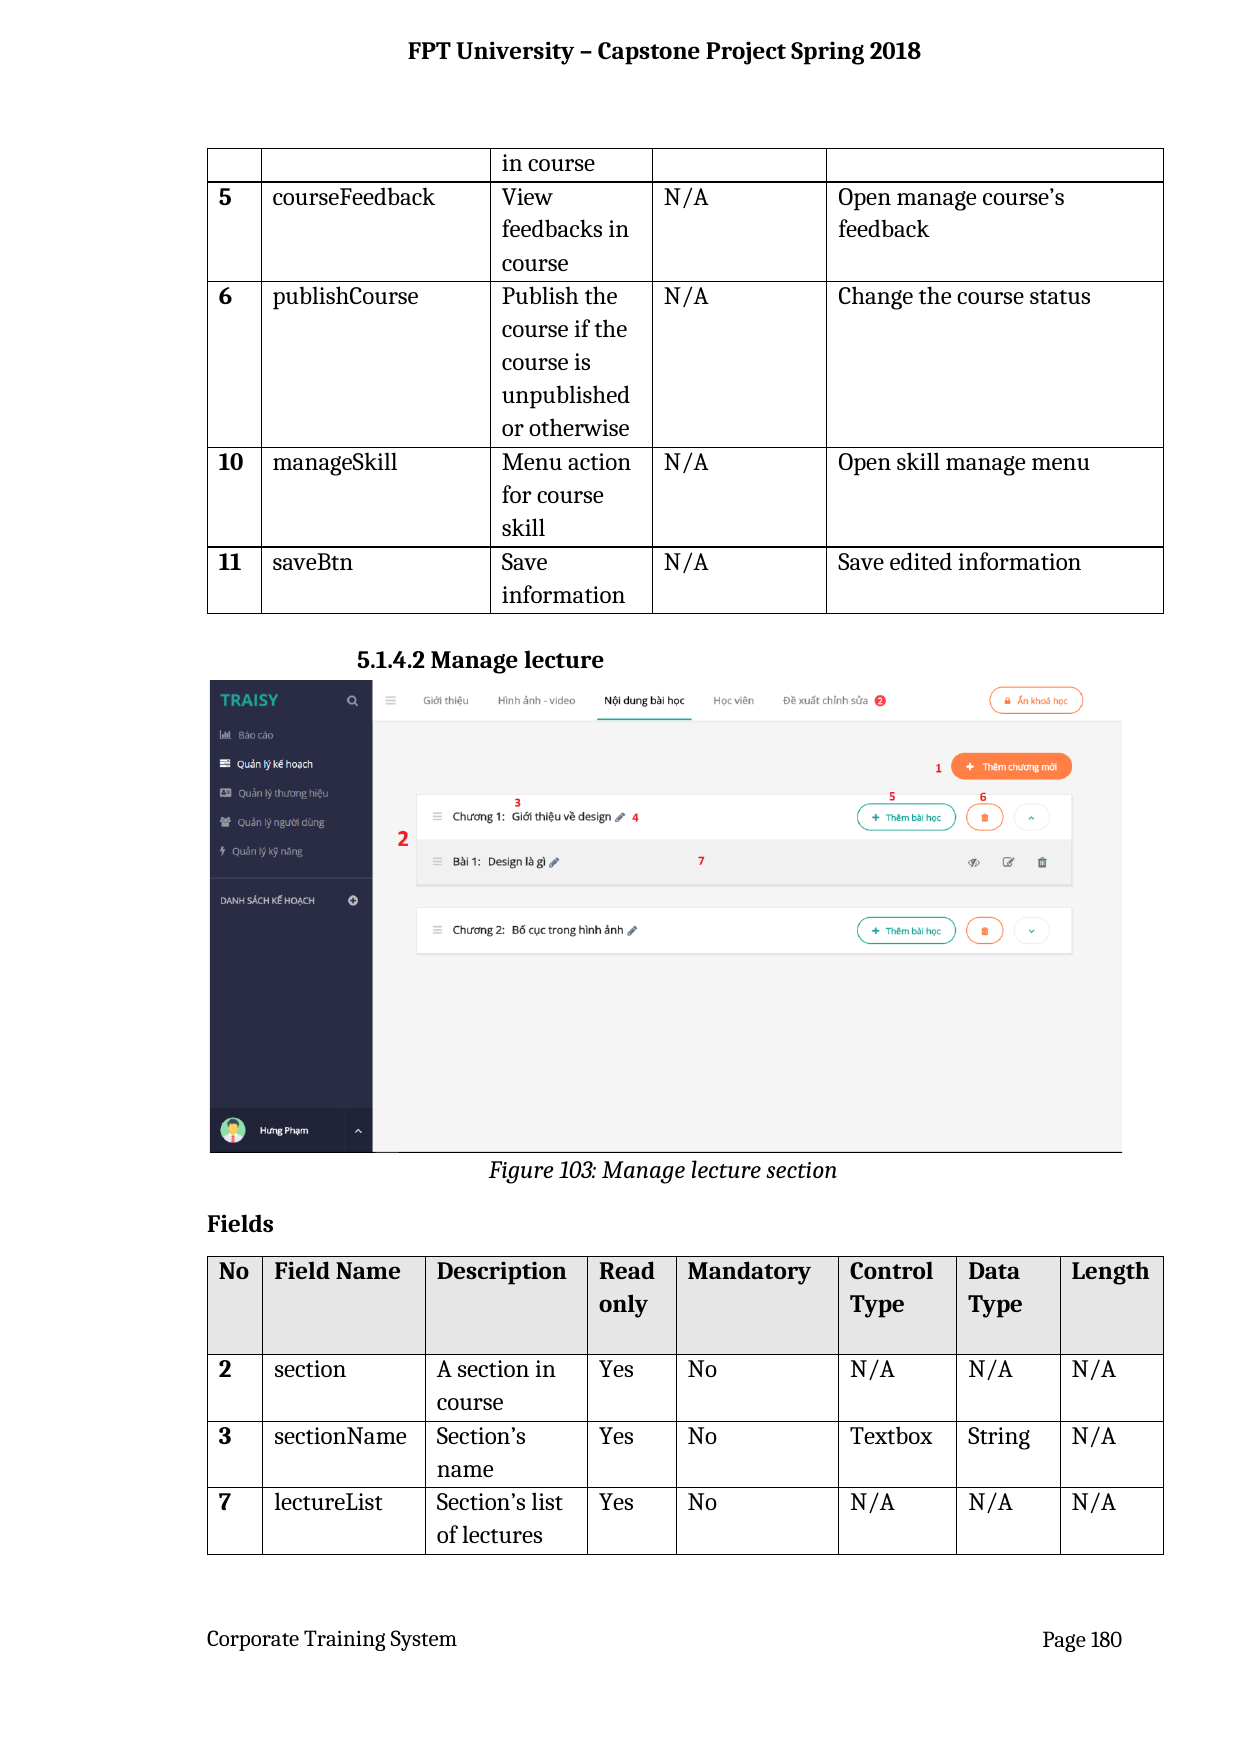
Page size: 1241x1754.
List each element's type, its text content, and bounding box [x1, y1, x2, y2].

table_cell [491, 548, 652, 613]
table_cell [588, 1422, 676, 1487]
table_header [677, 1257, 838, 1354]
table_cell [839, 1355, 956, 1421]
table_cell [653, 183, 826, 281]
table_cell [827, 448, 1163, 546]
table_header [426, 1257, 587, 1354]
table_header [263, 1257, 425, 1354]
picture [209, 680, 1123, 1153]
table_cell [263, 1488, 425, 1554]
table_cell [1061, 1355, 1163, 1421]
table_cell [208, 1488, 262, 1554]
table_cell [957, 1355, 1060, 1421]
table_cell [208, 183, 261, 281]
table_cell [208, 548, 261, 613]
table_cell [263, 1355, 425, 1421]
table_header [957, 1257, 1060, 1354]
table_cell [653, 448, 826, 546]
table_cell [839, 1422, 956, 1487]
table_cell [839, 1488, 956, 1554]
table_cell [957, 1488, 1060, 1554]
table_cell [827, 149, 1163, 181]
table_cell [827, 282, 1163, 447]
text Figure 103: Manage lecture section [207, 1156, 1122, 1185]
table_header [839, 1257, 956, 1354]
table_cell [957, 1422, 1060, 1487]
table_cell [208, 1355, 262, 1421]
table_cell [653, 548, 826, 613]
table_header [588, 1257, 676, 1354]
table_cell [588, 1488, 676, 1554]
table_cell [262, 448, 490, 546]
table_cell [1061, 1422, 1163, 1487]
text Fields [207, 1210, 1122, 1239]
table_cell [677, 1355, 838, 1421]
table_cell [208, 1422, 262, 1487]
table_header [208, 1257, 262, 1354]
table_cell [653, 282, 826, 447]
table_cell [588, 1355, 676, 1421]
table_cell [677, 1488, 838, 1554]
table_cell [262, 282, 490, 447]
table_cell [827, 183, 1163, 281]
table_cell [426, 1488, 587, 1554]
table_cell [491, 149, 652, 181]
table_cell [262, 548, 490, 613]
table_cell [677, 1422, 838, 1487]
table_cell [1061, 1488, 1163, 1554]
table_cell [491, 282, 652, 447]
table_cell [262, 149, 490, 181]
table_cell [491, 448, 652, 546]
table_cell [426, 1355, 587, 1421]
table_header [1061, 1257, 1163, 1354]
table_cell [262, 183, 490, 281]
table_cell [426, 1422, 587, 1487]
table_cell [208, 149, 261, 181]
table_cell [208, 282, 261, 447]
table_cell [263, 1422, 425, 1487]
subtitle 5.1.4.2 Manage lecture [357, 646, 1124, 675]
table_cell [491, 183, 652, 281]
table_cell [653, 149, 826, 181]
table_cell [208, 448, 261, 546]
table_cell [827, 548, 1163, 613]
